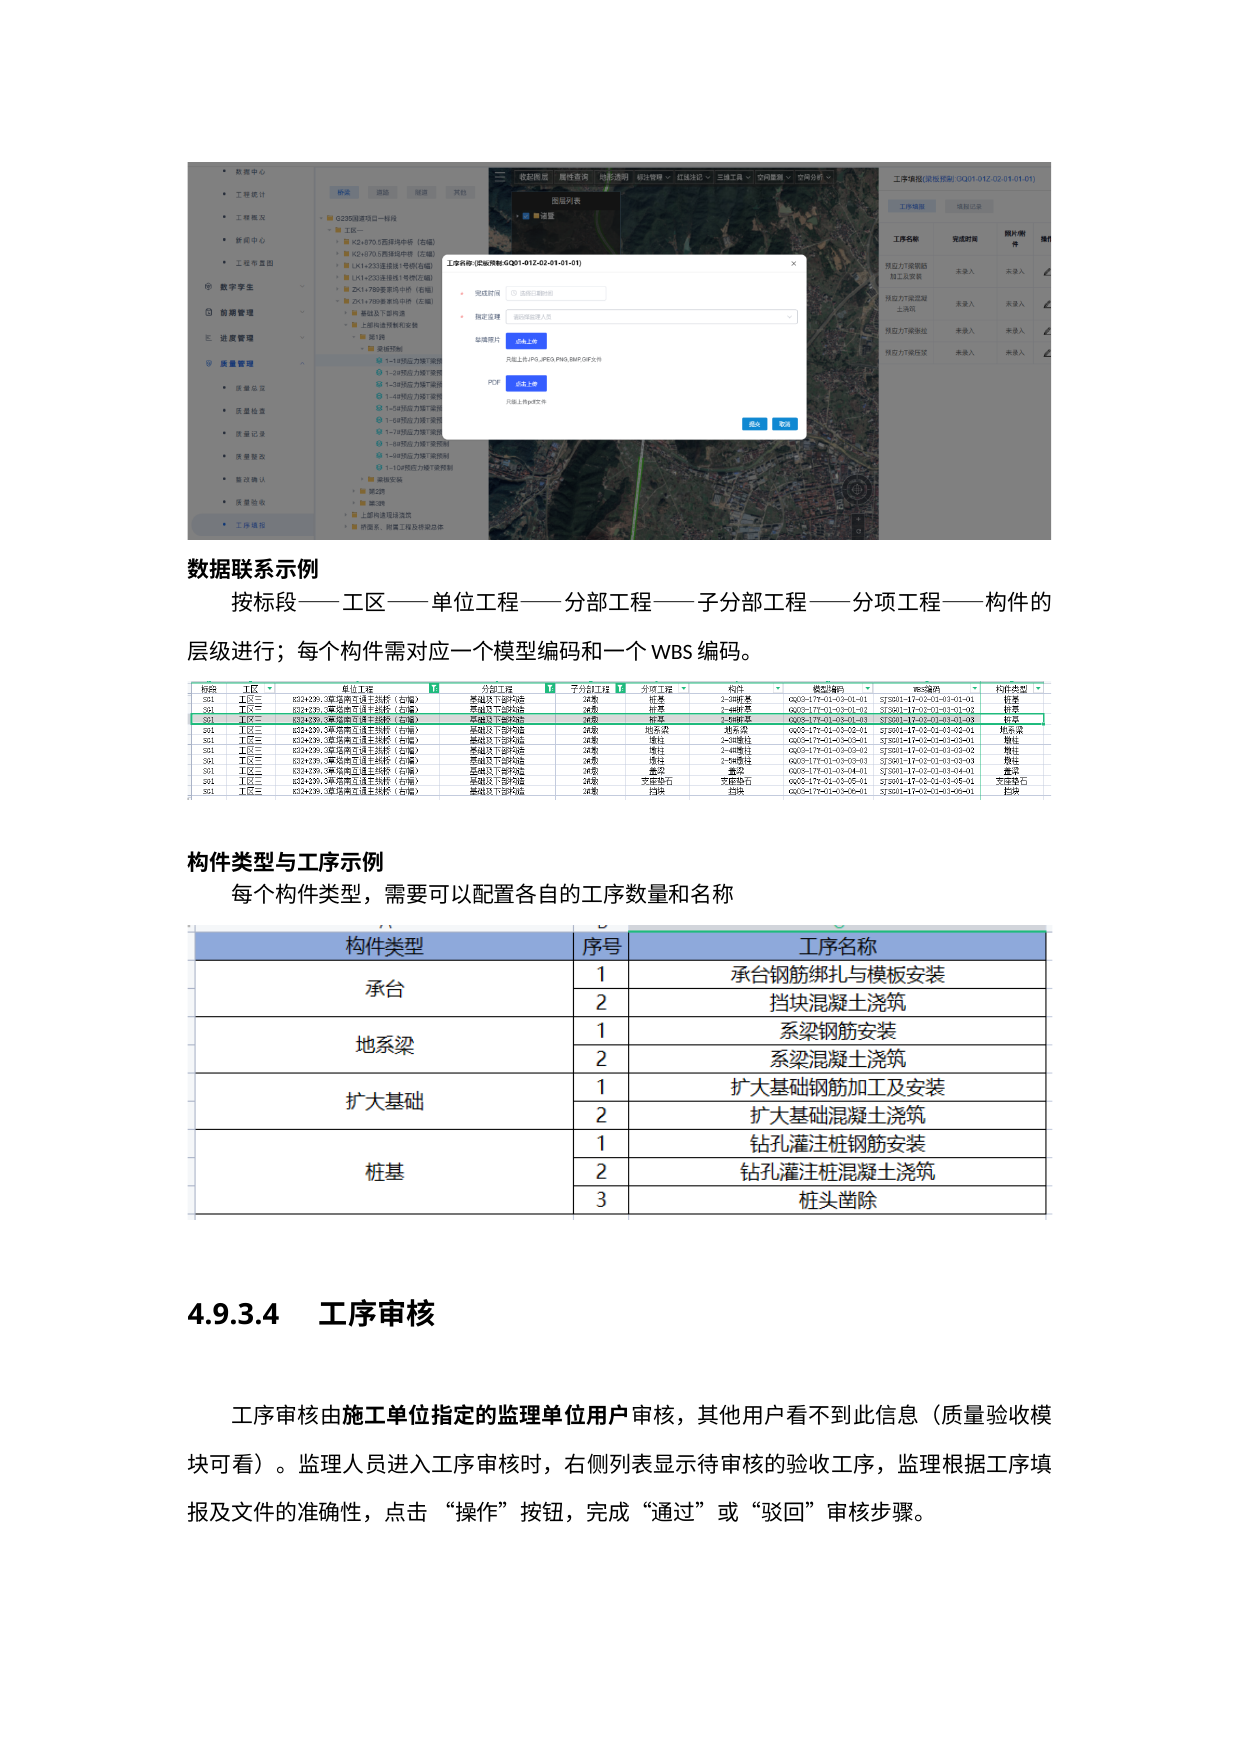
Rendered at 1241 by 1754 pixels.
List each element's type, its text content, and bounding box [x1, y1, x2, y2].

text 数据联系示例 [187, 552, 1053, 584]
text 构件类型与工序示例 [187, 844, 1053, 877]
picture [187, 162, 1052, 540]
picture [187, 925, 1053, 1220]
picture [187, 681, 1052, 800]
text 按标段——工区——单位工程——分部工程——子分部工程——分项工程——构件的层级进行；每个构件需对应一个模型编码和一个WBS编码。 [187, 584, 1053, 666]
text 工序审核由施工单位指定的监理单位用户审核，其他用户看不到此信息（质量验收模块可看）。监理人员进入工序审核时，右侧列表显示待审核的验收工序，监理根据工序填报及文件的准确性，点击 “操作”按钮，完成“通过”或“驳回”审核步骤。 [187, 1397, 1053, 1527]
text 每个构件类型，需要可以配置各自的工序数量和名称 [187, 877, 1053, 909]
subtitle 工序审核 [187, 1279, 1053, 1344]
